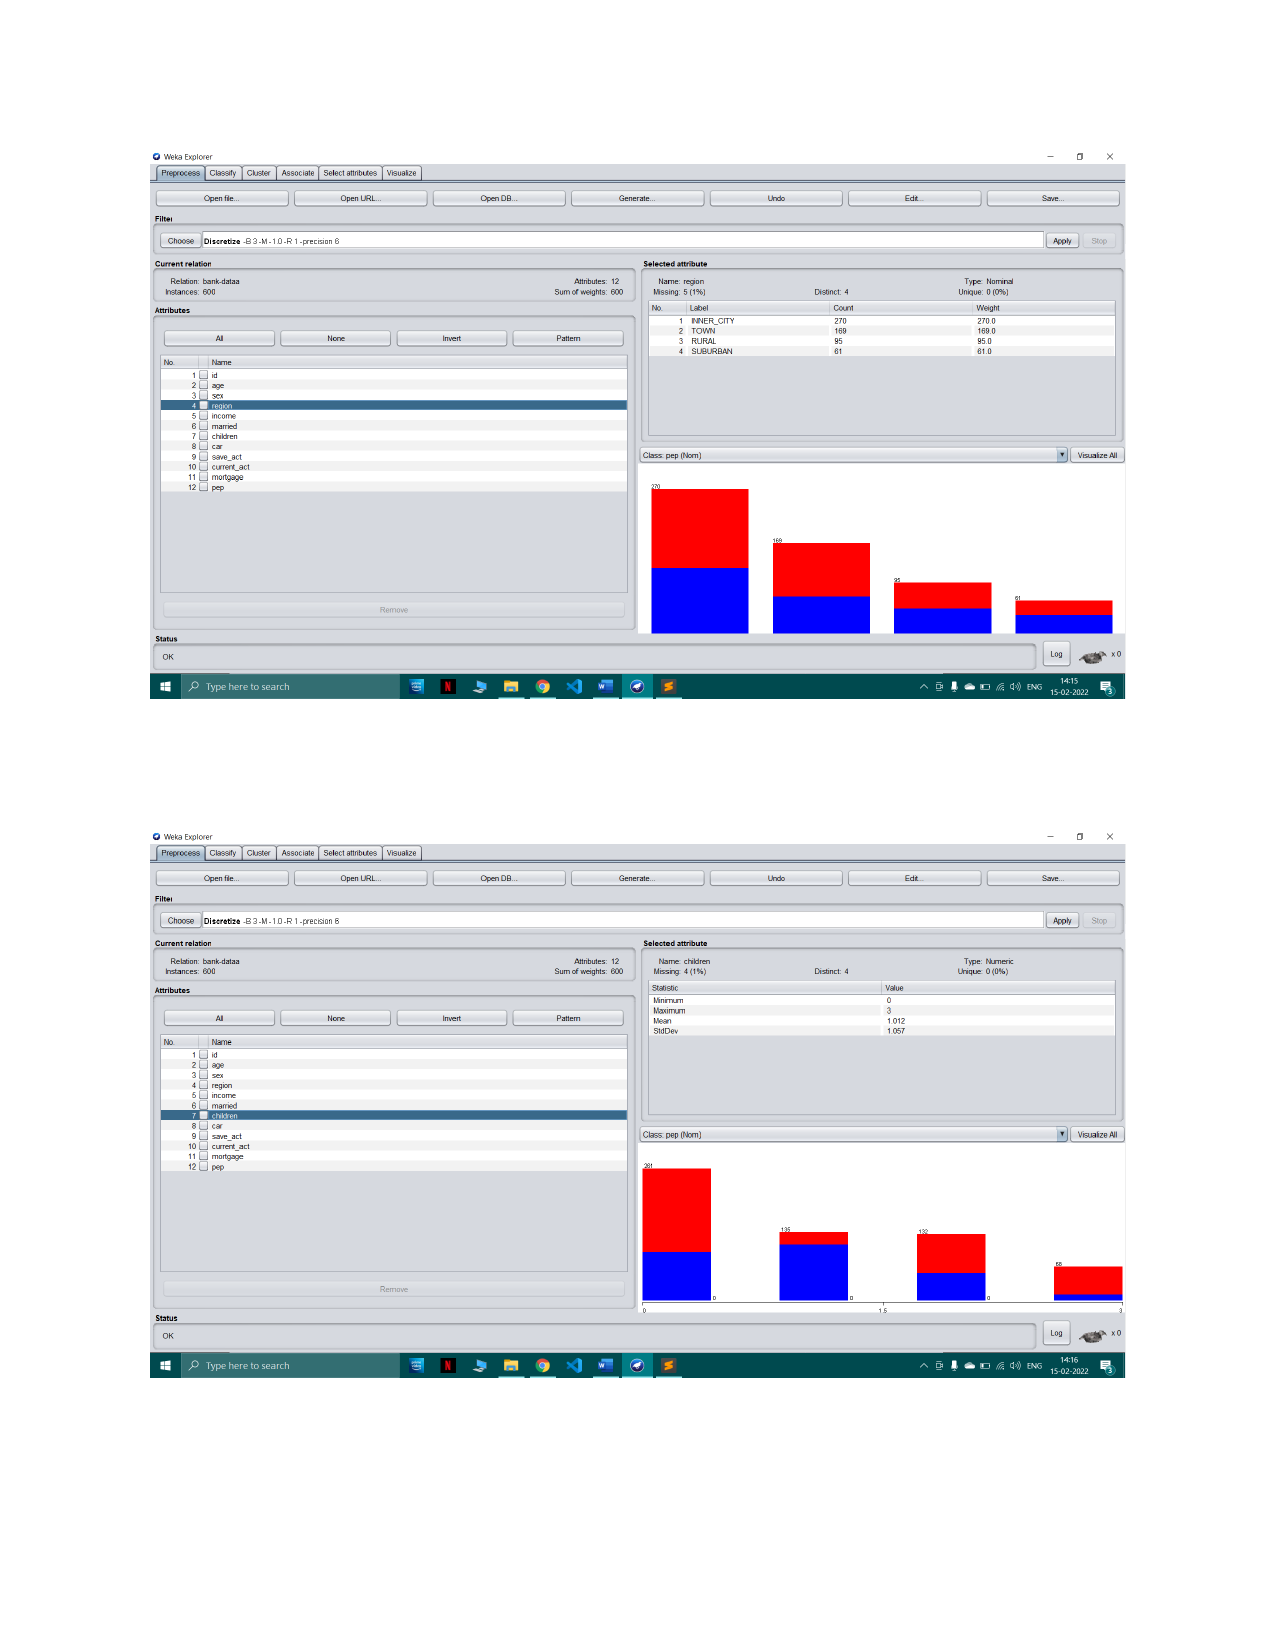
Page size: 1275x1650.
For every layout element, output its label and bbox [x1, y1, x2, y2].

picture [150, 829, 1125, 1378]
picture [150, 150, 1125, 699]
